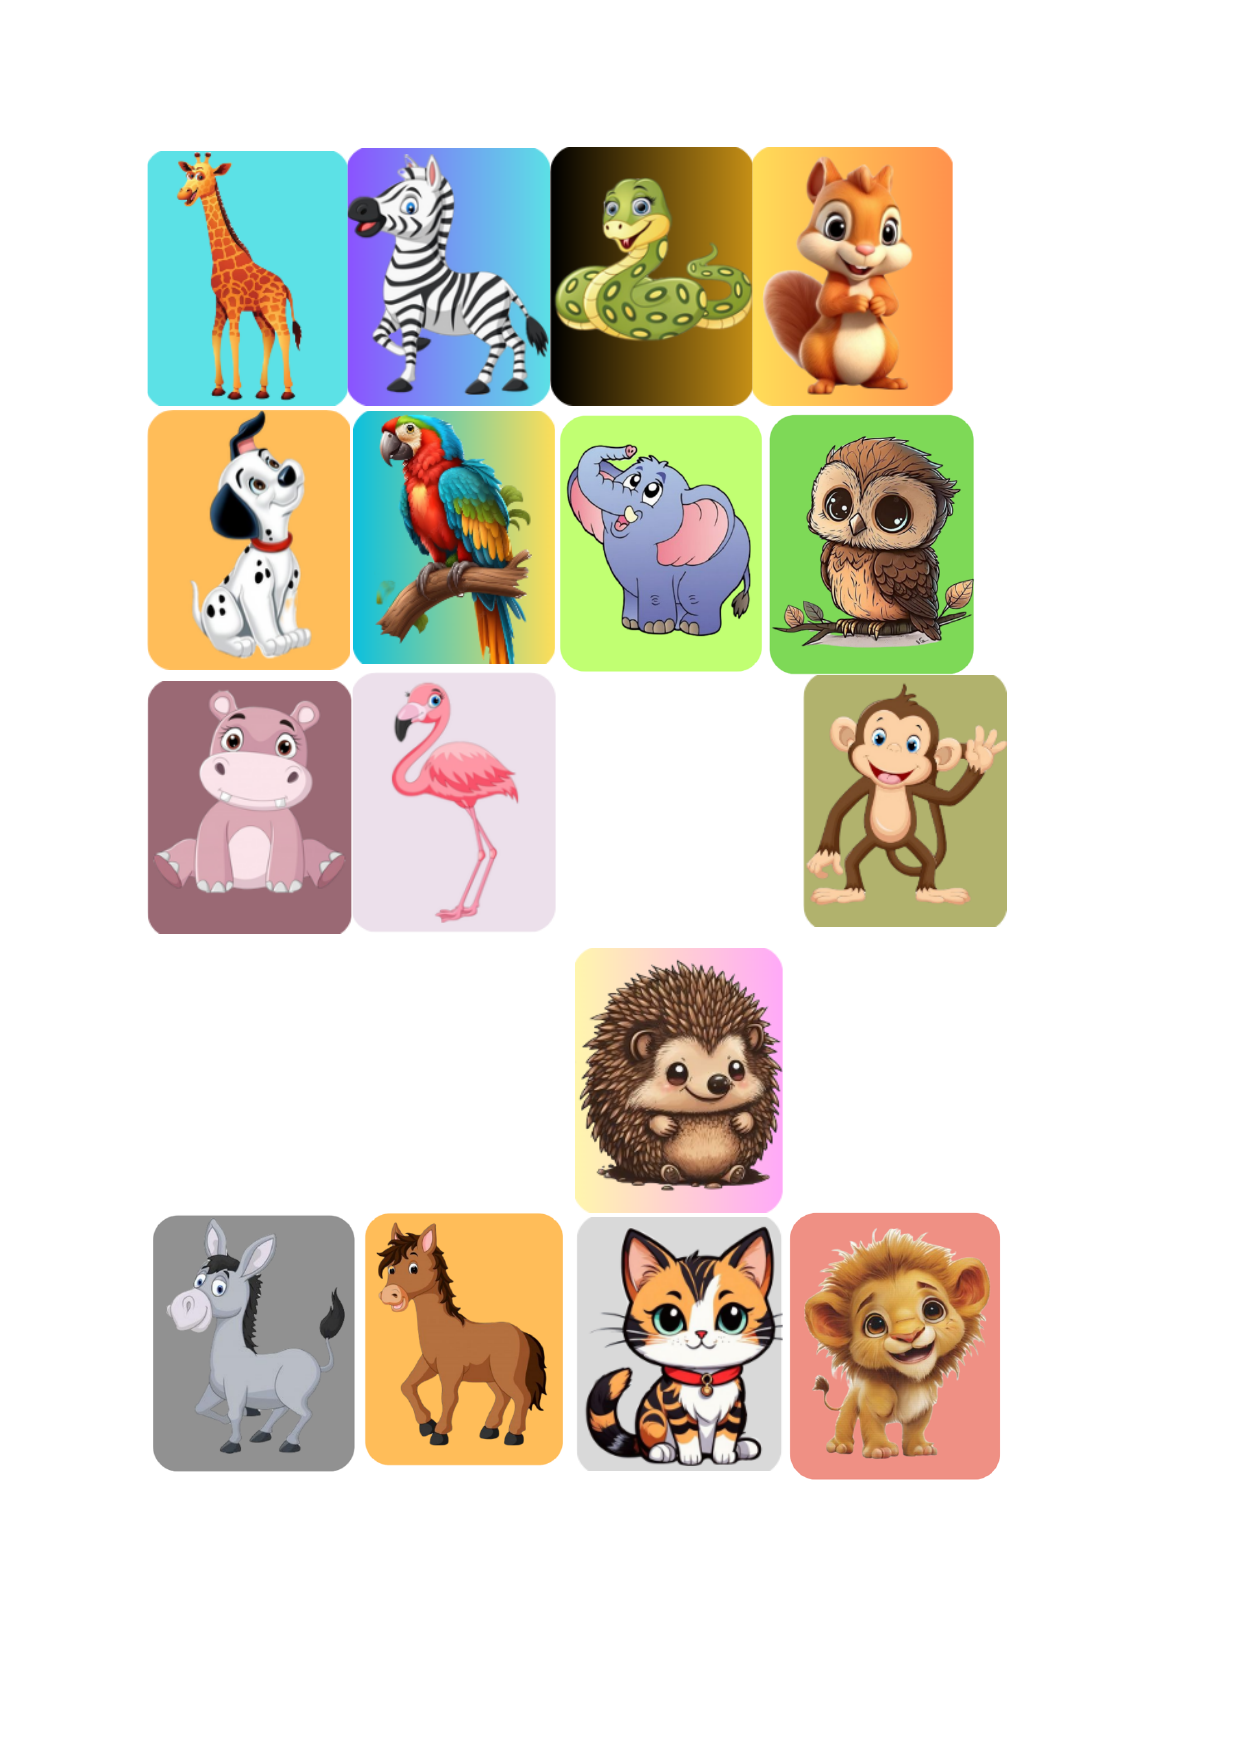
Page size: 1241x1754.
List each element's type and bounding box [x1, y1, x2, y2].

picture [575, 948, 1003, 1487]
picture [147, 147, 953, 406]
picture [147, 410, 350, 670]
picture [147, 1205, 567, 1475]
picture [147, 407, 1007, 934]
